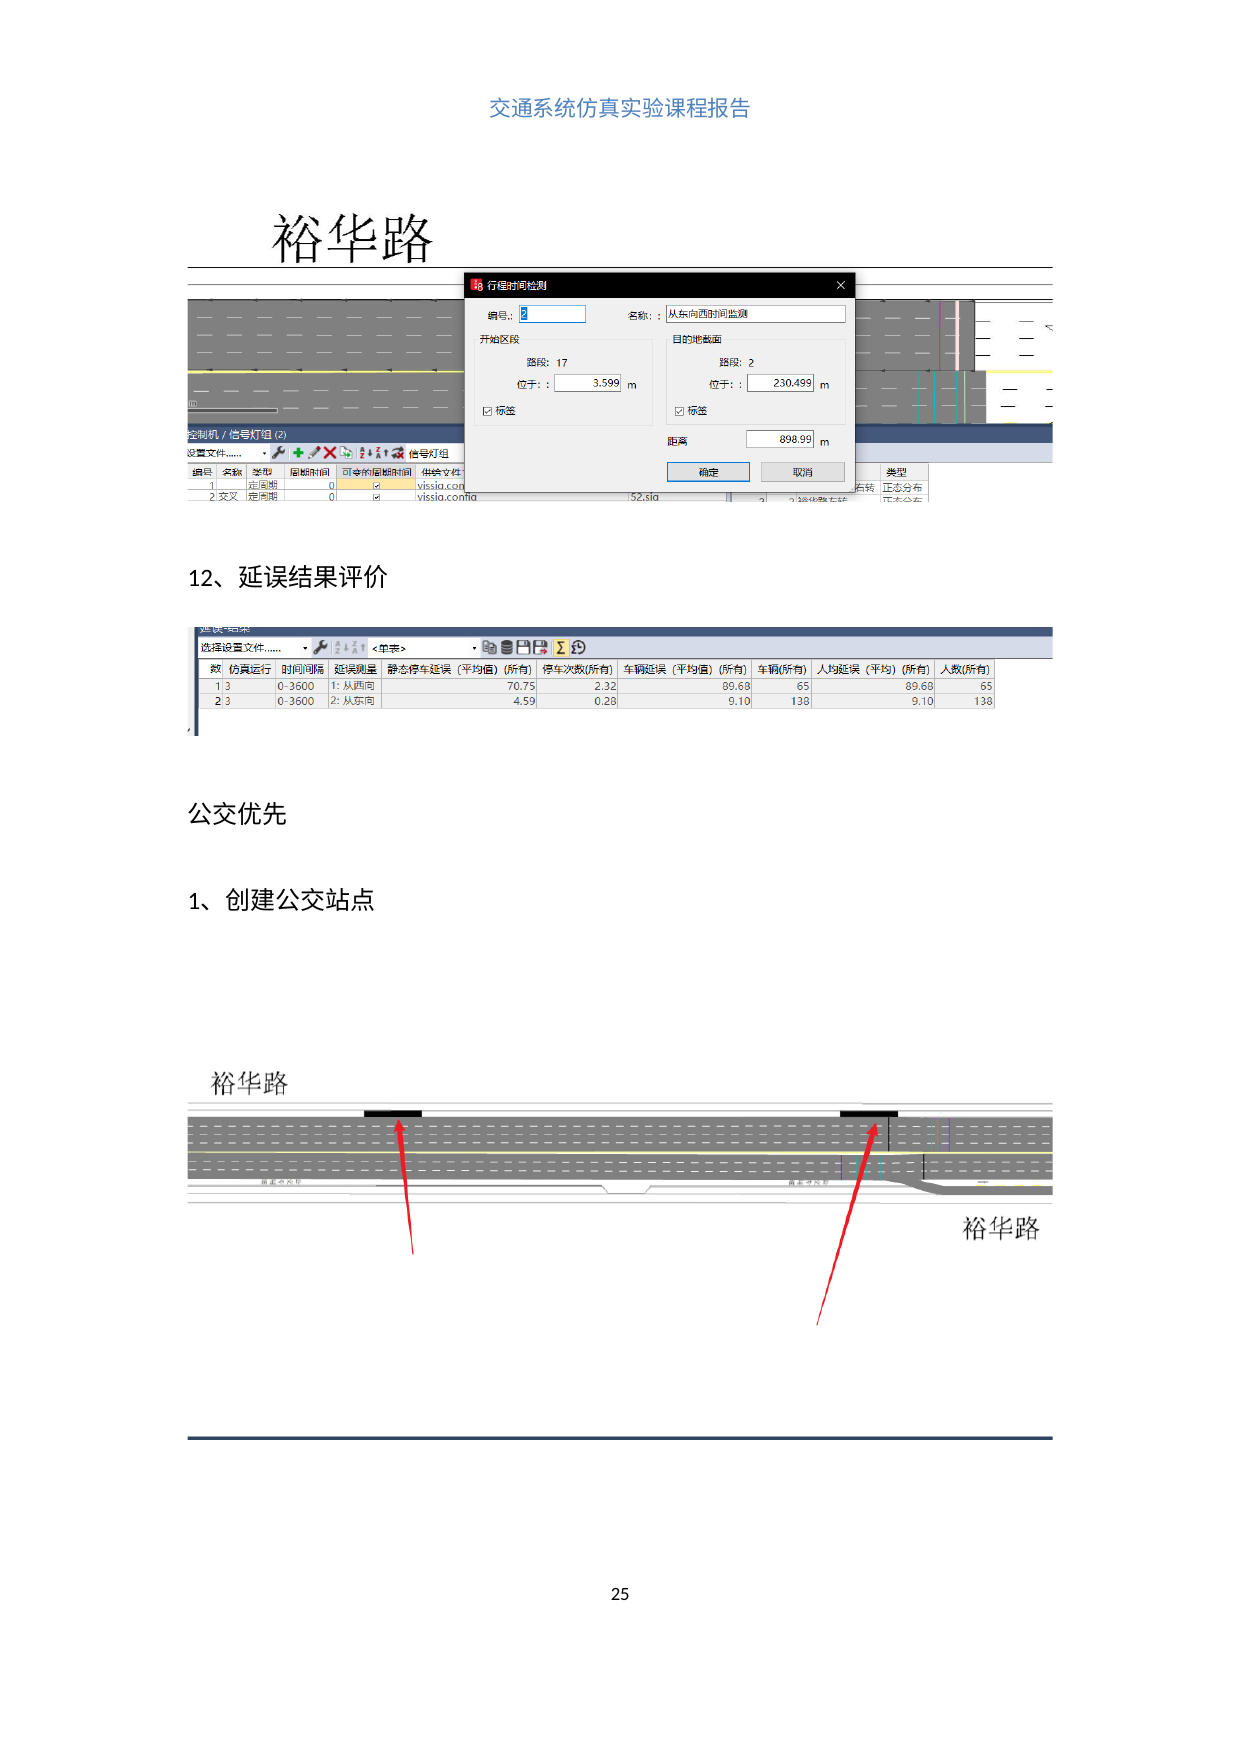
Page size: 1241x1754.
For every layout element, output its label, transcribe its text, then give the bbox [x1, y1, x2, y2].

picture [187, 627, 1053, 736]
text 公交优先 [187, 779, 1053, 847]
picture [187, 951, 1053, 1440]
picture [187, 153, 1053, 502]
text 12、延误结果评价 [187, 542, 1053, 610]
text 1、创建公交站点 [187, 865, 1053, 933]
